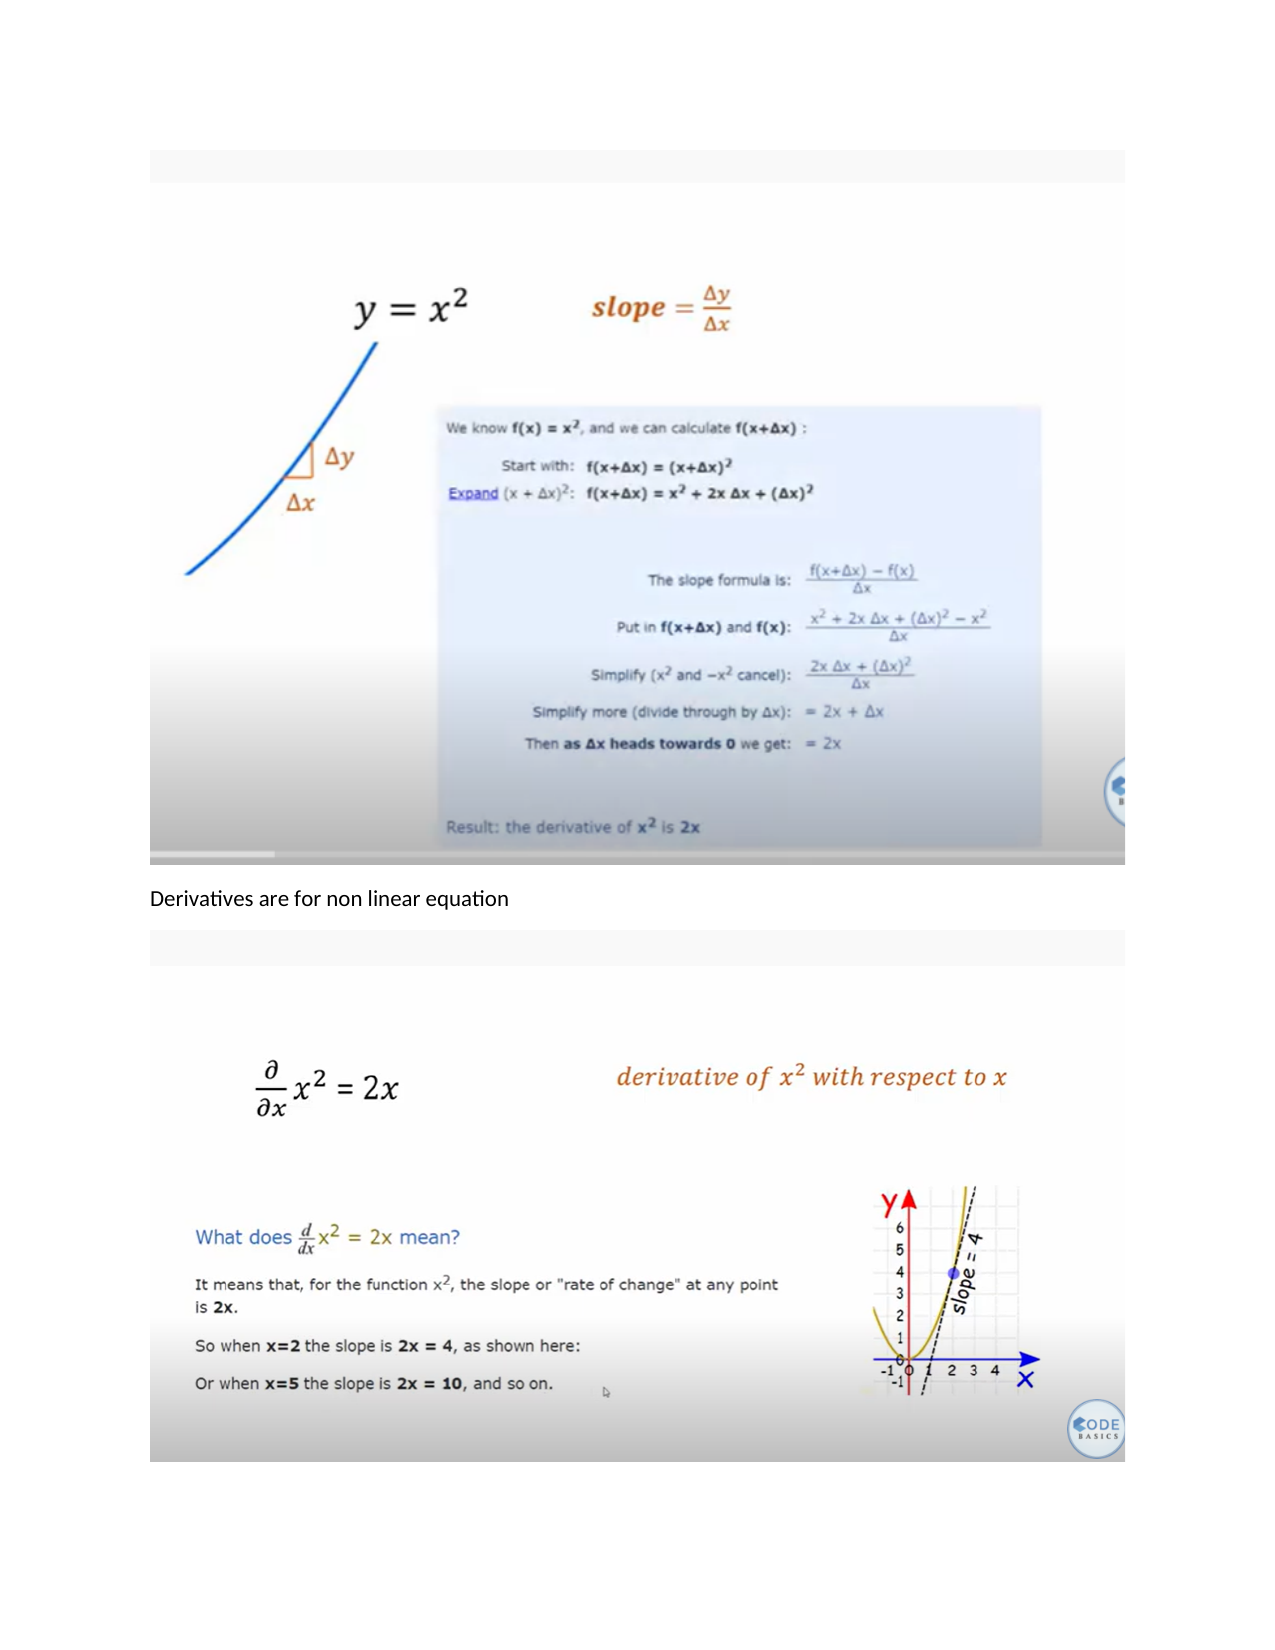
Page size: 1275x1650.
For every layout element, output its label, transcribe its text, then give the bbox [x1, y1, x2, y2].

picture [150, 930, 1125, 1462]
picture [150, 150, 1125, 865]
text Derivatives are for non linear equation [150, 884, 1125, 912]
